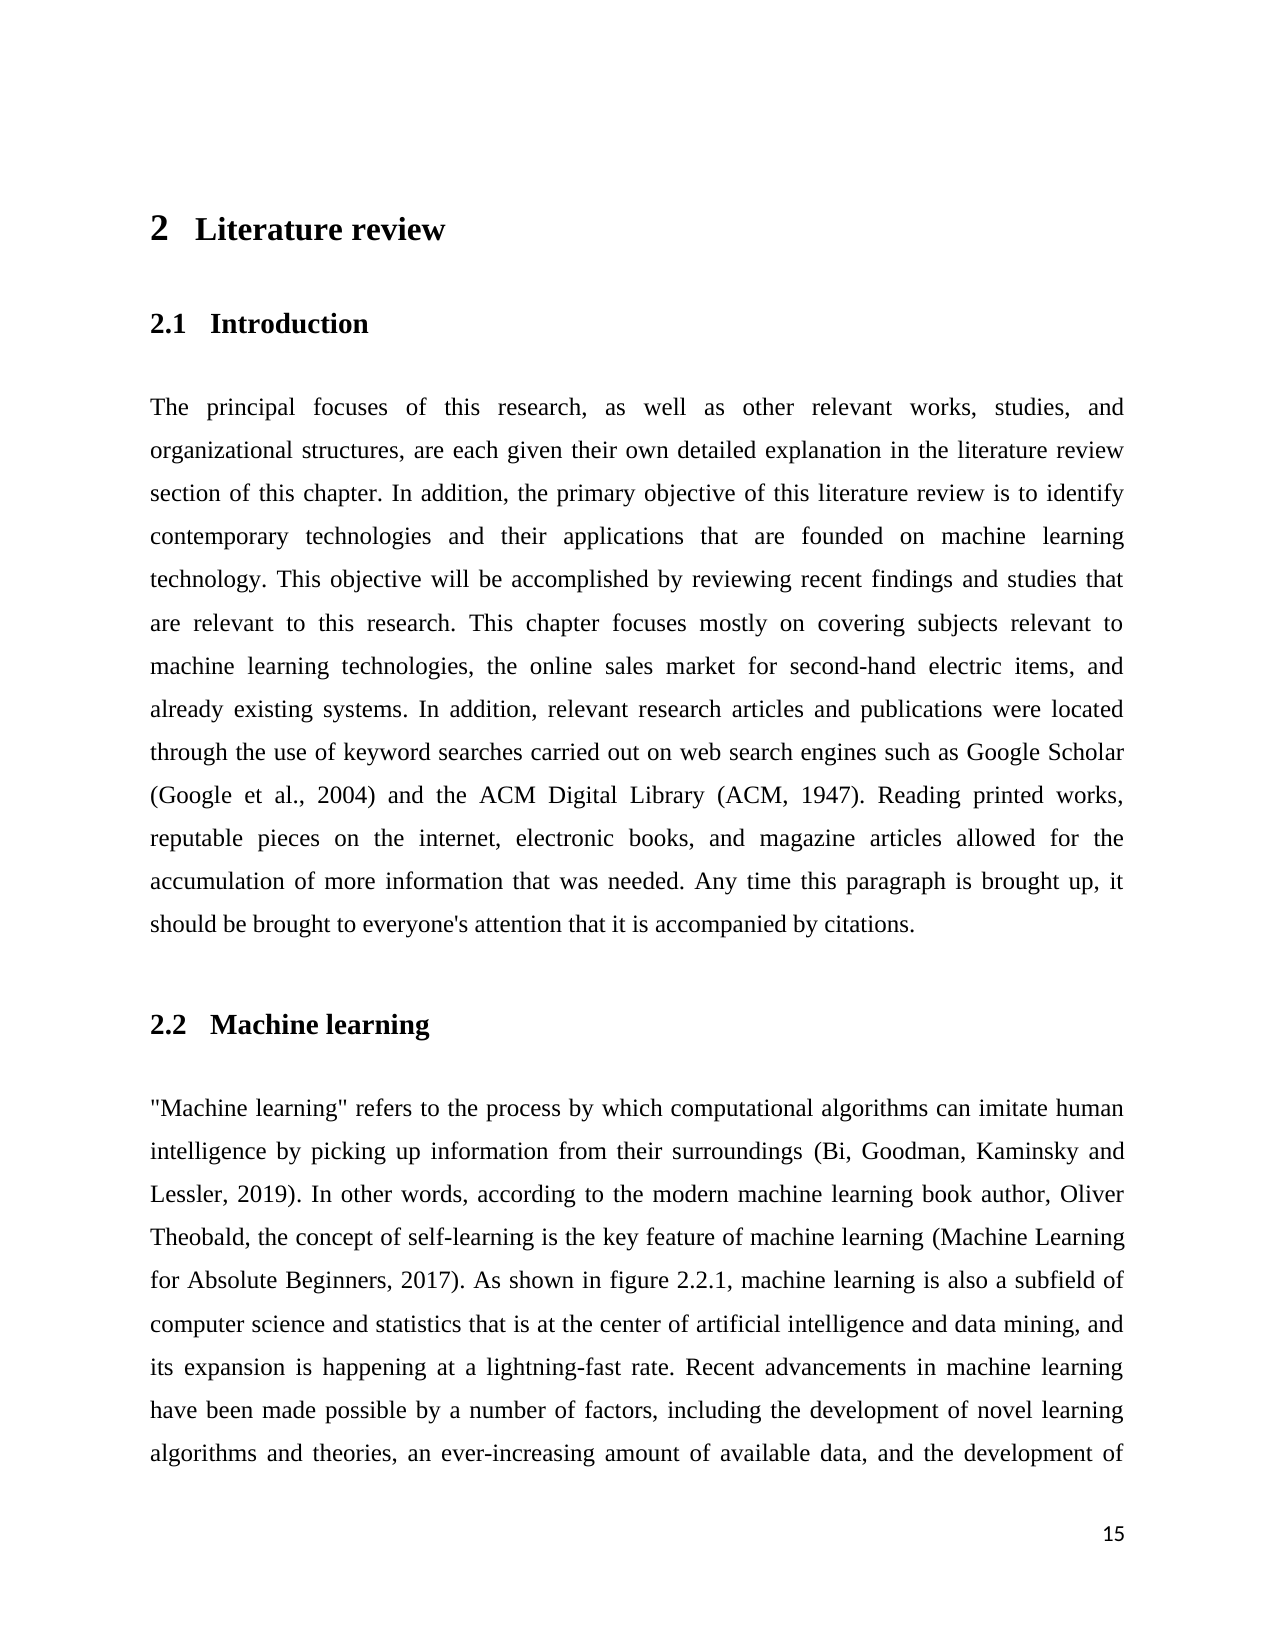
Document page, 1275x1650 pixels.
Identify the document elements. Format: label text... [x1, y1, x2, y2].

text The principal focuses of this research, as well as other relevant works, studies, and organizational structures, are each given their own detailed explanation in the literature review section of this chapter. In addition, the primary objective of this literature review is to identify contemporary technologies and their applications that are founded on machine learning technology. This objective will be accomplished by reviewing recent findings and studies that are relevant to this research. This chapter focuses mostly on covering subjects relevant to machine learning technologies, the online sales market for second-hand electric items, and already existing systems. In addition, relevant research articles and publications were located through the use of keyword searches carried out on web search engines such as Google Scholar (Google et al., 2004) and the ACM Digital Library (ACM, 1947). Reading printed works, reputable pieces on the internet, electronic books, and magazine articles allowed for the accumulation of more information that was needed. Any time this paragraph is brought up, it should be brought to everyone's attention that it is accompanied by citations. [150, 392, 1125, 938]
subtitle Literature review [150, 205, 1125, 248]
subtitle Introduction [150, 306, 1125, 339]
subtitle Machine learning [150, 1007, 1125, 1040]
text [150, 1093, 1125, 1467]
